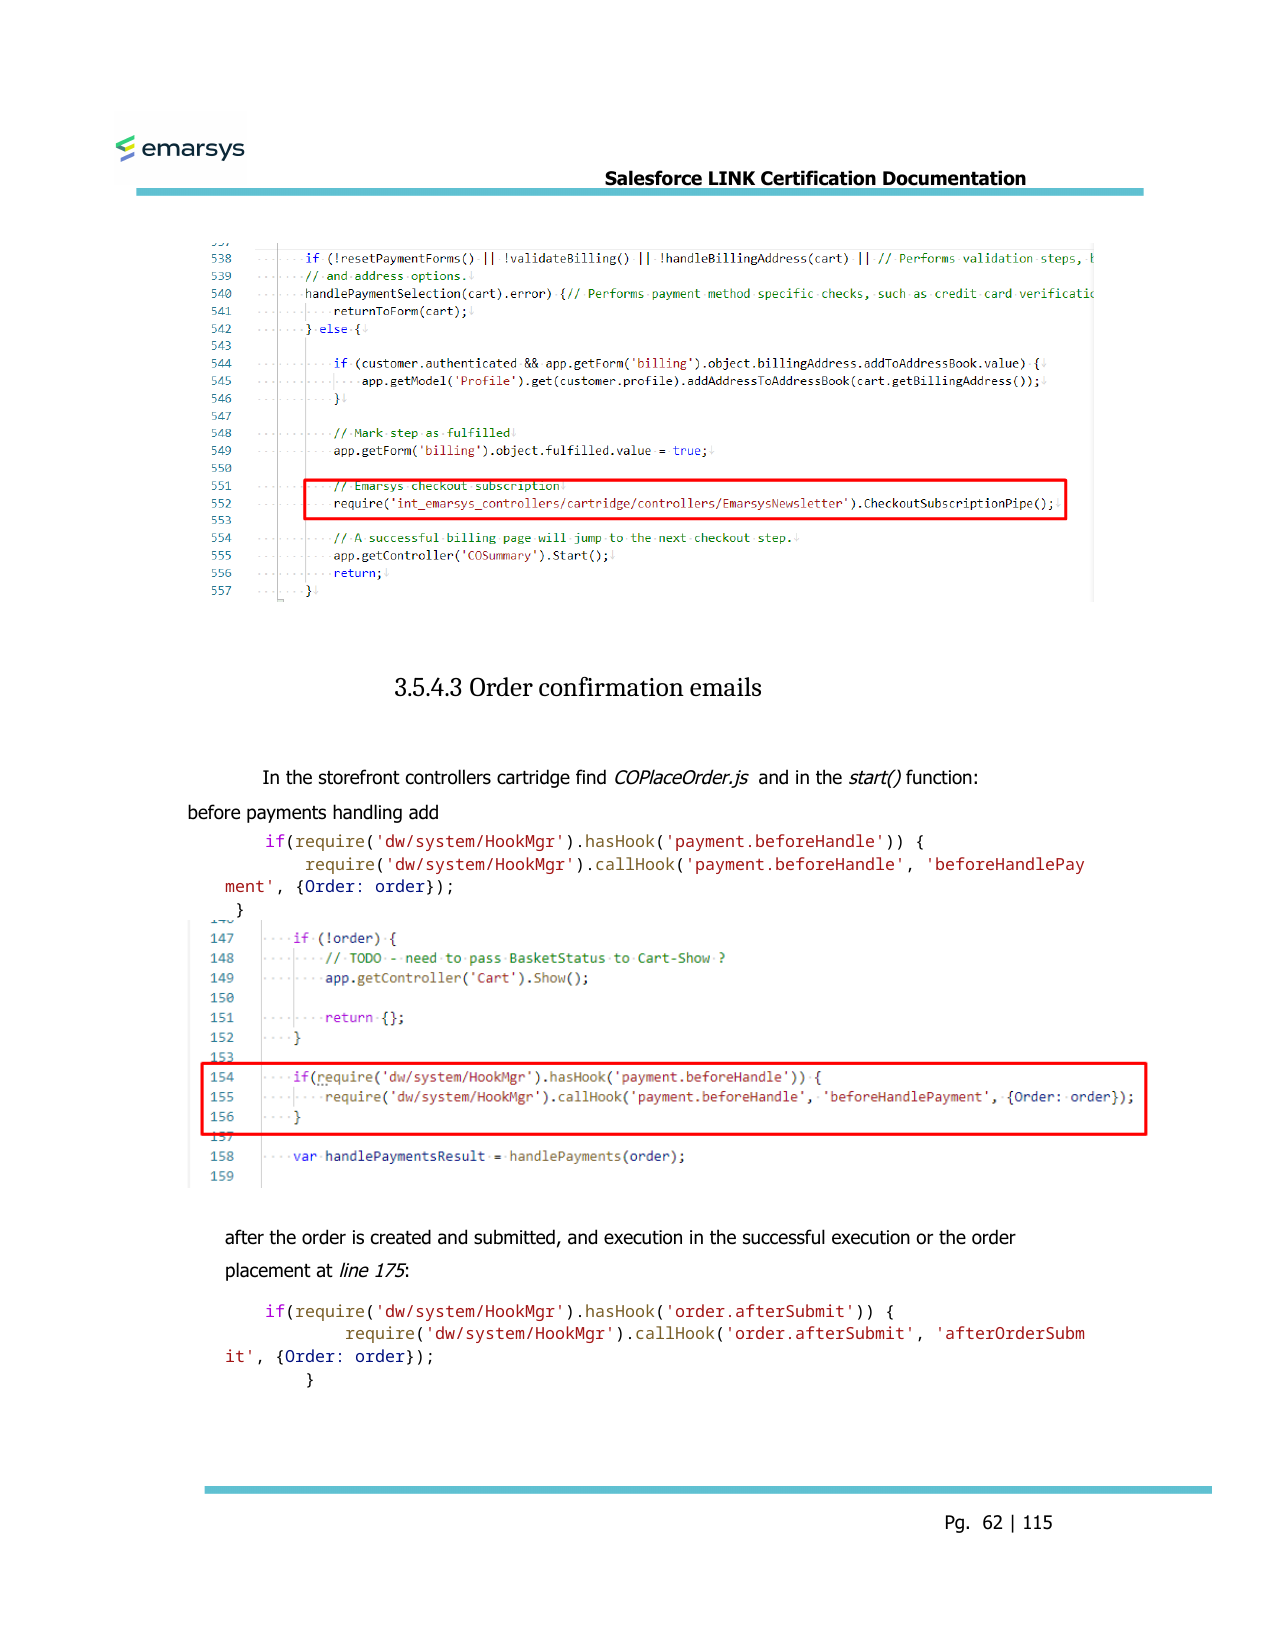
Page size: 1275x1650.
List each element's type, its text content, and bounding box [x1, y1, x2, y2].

text after the order is created and submitted, and execution in the successful execution or the order placement at line 175: [225, 1225, 1087, 1282]
text before payments handling add [187, 801, 1087, 823]
text require('dw/system/HookMgr').callHook('order.afterSubmit', 'afterOrderSubmit', {Order: order}); [225, 1322, 1087, 1367]
picture [113, 111, 247, 185]
text } [225, 1367, 1087, 1390]
picture [196, 243, 1097, 602]
picture [136, 188, 1144, 196]
text if(require('dw/system/HookMgr').hasHook('payment.beforeHandle')) { [225, 829, 1087, 852]
text } [225, 898, 1087, 920]
picture [204, 1486, 1212, 1494]
subtitle Order confirmation emails [394, 672, 1087, 703]
text if(require('dw/system/HookMgr').hasHook('order.afterSubmit')) { [225, 1299, 1087, 1322]
text require('dw/system/HookMgr').callHook('payment.beforeHandle', 'beforeHandlePayment', {Order: order}); [225, 852, 1087, 898]
text In the storefront controllers cartridge find COPlaceOrder.js and in the start() function: [187, 766, 1087, 788]
picture [187, 920, 1162, 1188]
